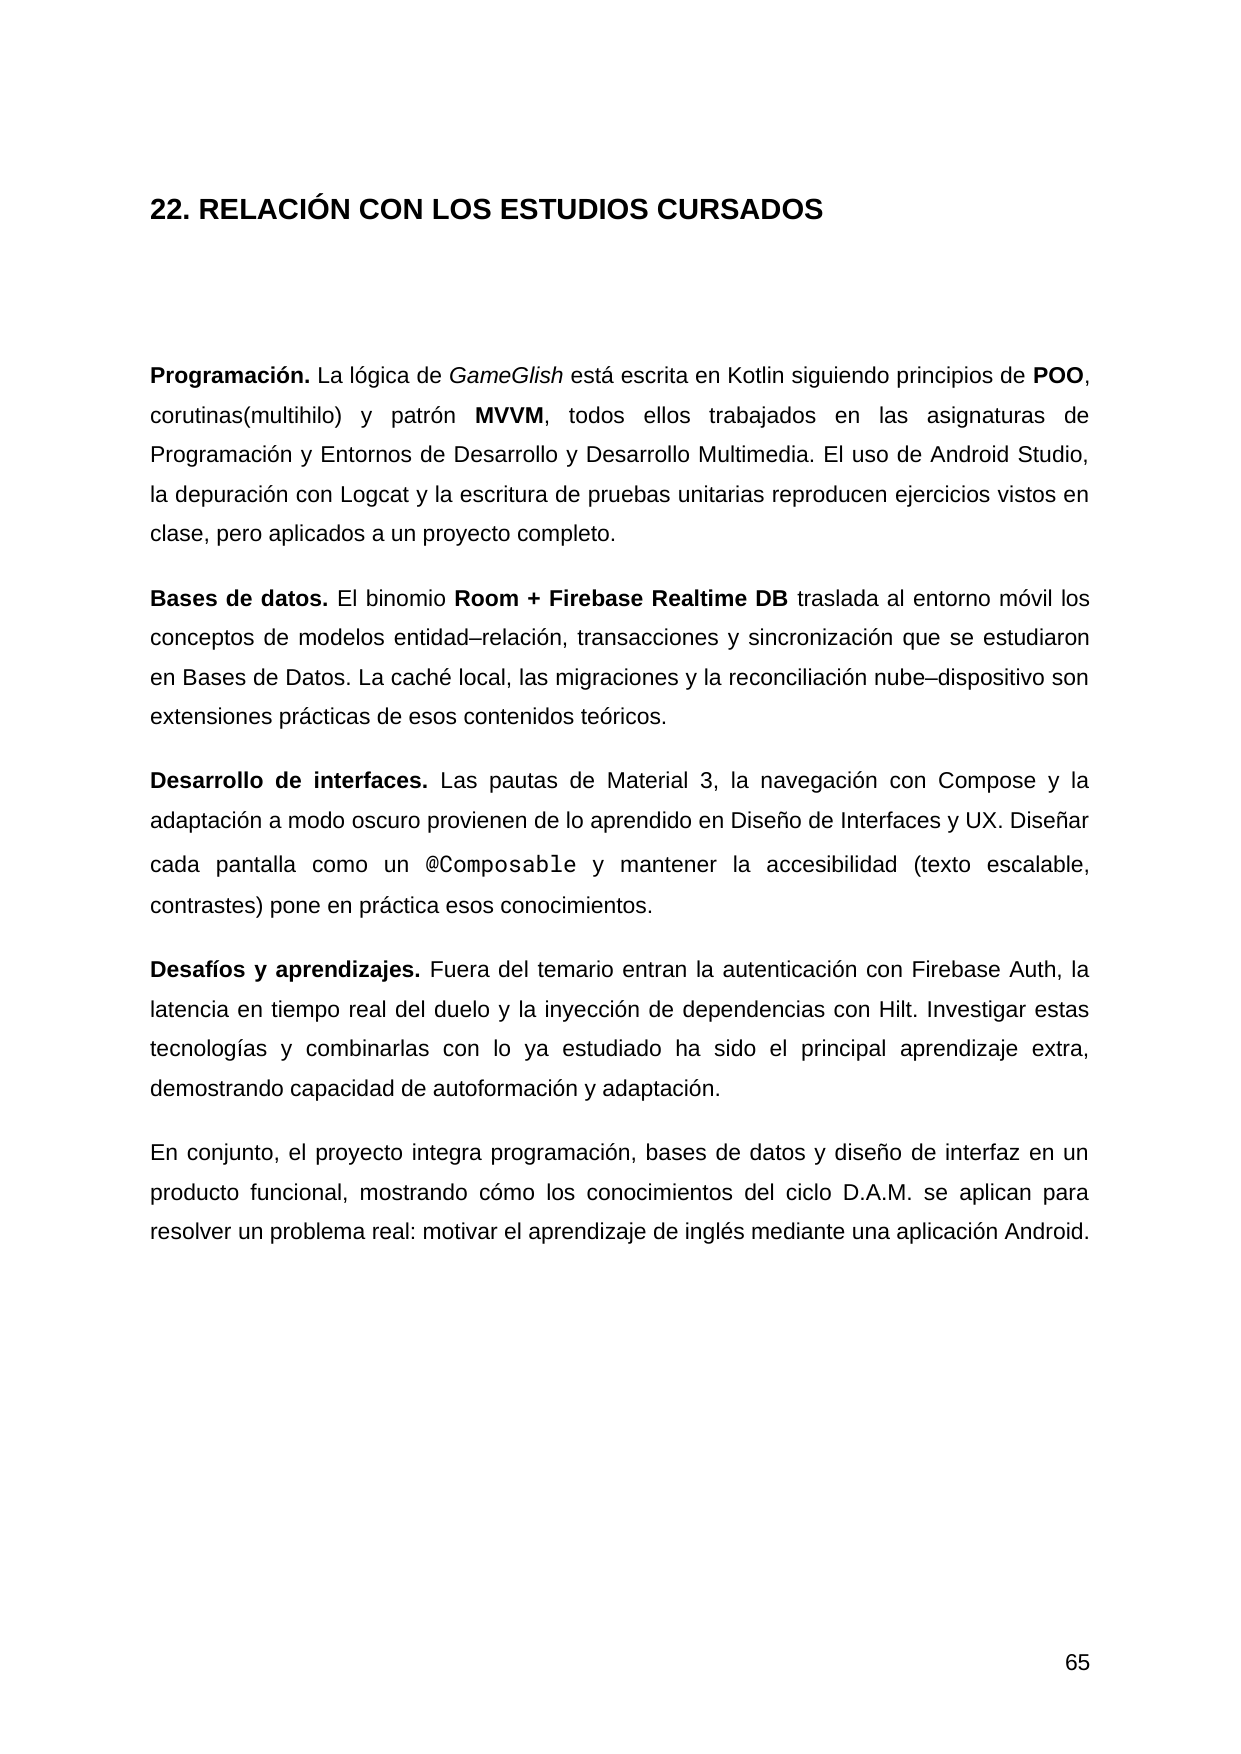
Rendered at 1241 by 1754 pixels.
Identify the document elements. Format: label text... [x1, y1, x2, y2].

text Desarrollo de interfaces. Las pautas de Material 3, la navegación con Compose y la adaptación a modo oscuro provienen de lo aprendido en Diseño de Interfaces y UX. Diseñar cada pantalla como un @Composable y mantener la accesibilidad (texto escalable, contrastes) pone en práctica esos conocimientos. [150, 767, 1090, 918]
text Programación. La lógica de GameGlish está escrita en Kotlin siguiendo principios de POO, corutinas(multihilo) y patrón MVVM, todos ellos trabajados en las asignaturas de Programación y Entornos de Desarrollo y Desarrollo Multimedia. El uso de Android Studio, la depuración con Logcat y la escritura de pruebas unitarias reproducen ejercicios vistos en clase, pero aplicados a un proyecto completo. [150, 362, 1090, 546]
text Desafíos y aprendizajes. Fuera del temario entran la autenticación con Firebase Auth, la latencia en tiempo real del duelo y la inyección de dependencias con Hilt. Investigar estas tecnologías y combinarlas con lo ya estudiado ha sido el principal aprendizaje extra, demostrando capacidad de autoformación y adaptación. [150, 956, 1090, 1101]
subtitle 22. RELACIÓN CON LOS ESTUDIOS CURSADOS [150, 192, 1090, 225]
text En conjunto, el proyecto integra programación, bases de datos y diseño de interfaz en un producto funcional, mostrando cómo los conocimientos del ciclo D.A.M. se aplican para resolver un problema real: motivar el aprendizaje de inglés mediante una aplicación Android. [150, 1139, 1090, 1244]
text Bases de datos. El binomio Room + Firebase Realtime DB traslada al entorno móvil los conceptos de modelos entidad–relación, transacciones y sincronización que se estudiaron en Bases de Datos. La caché local, las migraciones y la reconciliación nube–dispositivo son extensiones prácticas de esos contenidos teóricos. [150, 584, 1090, 729]
